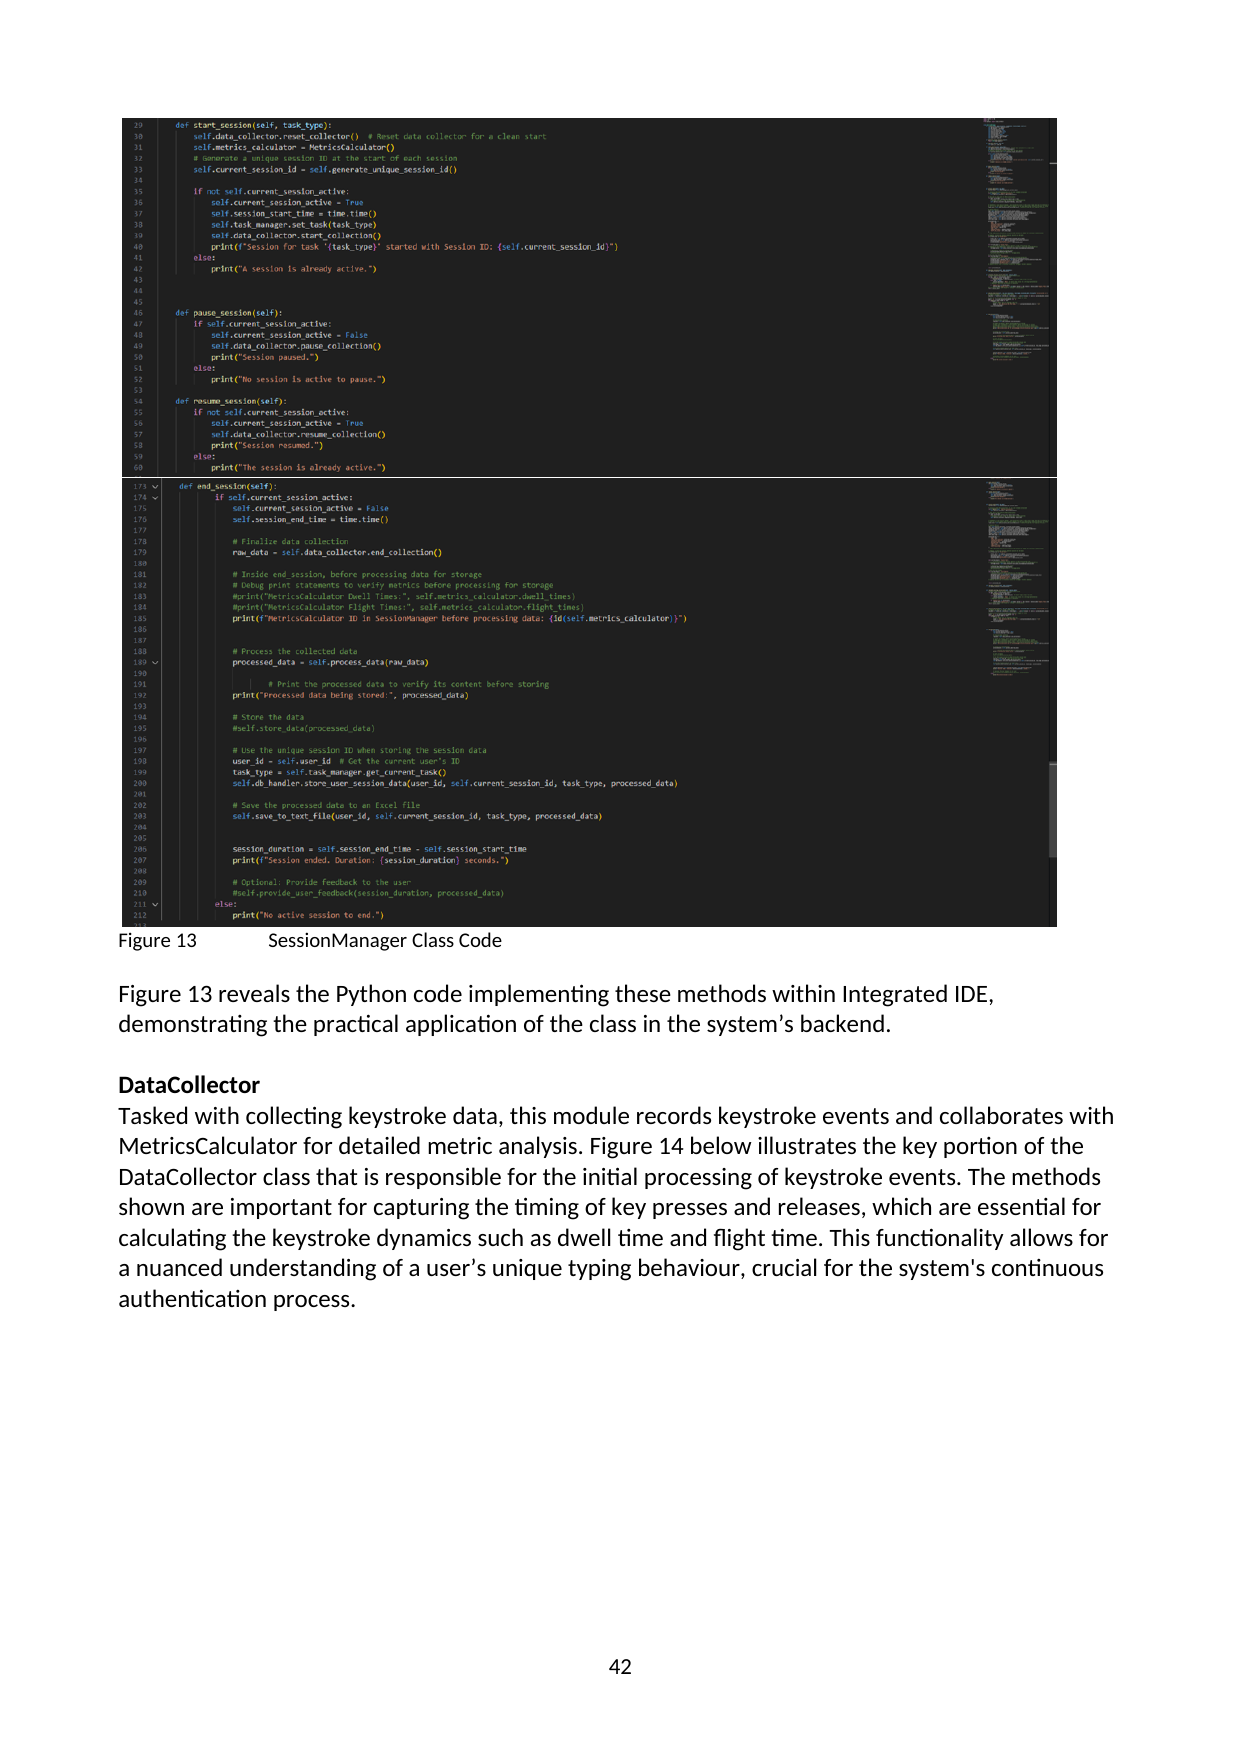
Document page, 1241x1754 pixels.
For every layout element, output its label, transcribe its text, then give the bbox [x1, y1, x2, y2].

picture [118, 118, 1059, 928]
text DataCollector [118, 1069, 1122, 1100]
text Figure 13 reveals the Python code implementing these methods within Integrated IDE, demonstrating the practical application of the class in the system’s backend. [118, 978, 1122, 1039]
text Tasked with collecting keystroke data, this module records keystroke events and collaborates with MetricsCalculator for detailed metric analysis. Figure 14 below illustrates the key portion of the DataCollector class that is responsible for the initial processing of keystroke events. The methods shown are important for capturing the timing of key presses and releases, which are essential for calculating the keystroke dynamics such as dwell time and flight time. This functionality allows for a nuanced understanding of a user’s unique typing behaviour, crucial for the system's continuous authentication process. [118, 1100, 1122, 1313]
text Figure 13 SessionManager Class Code [118, 927, 1122, 953]
